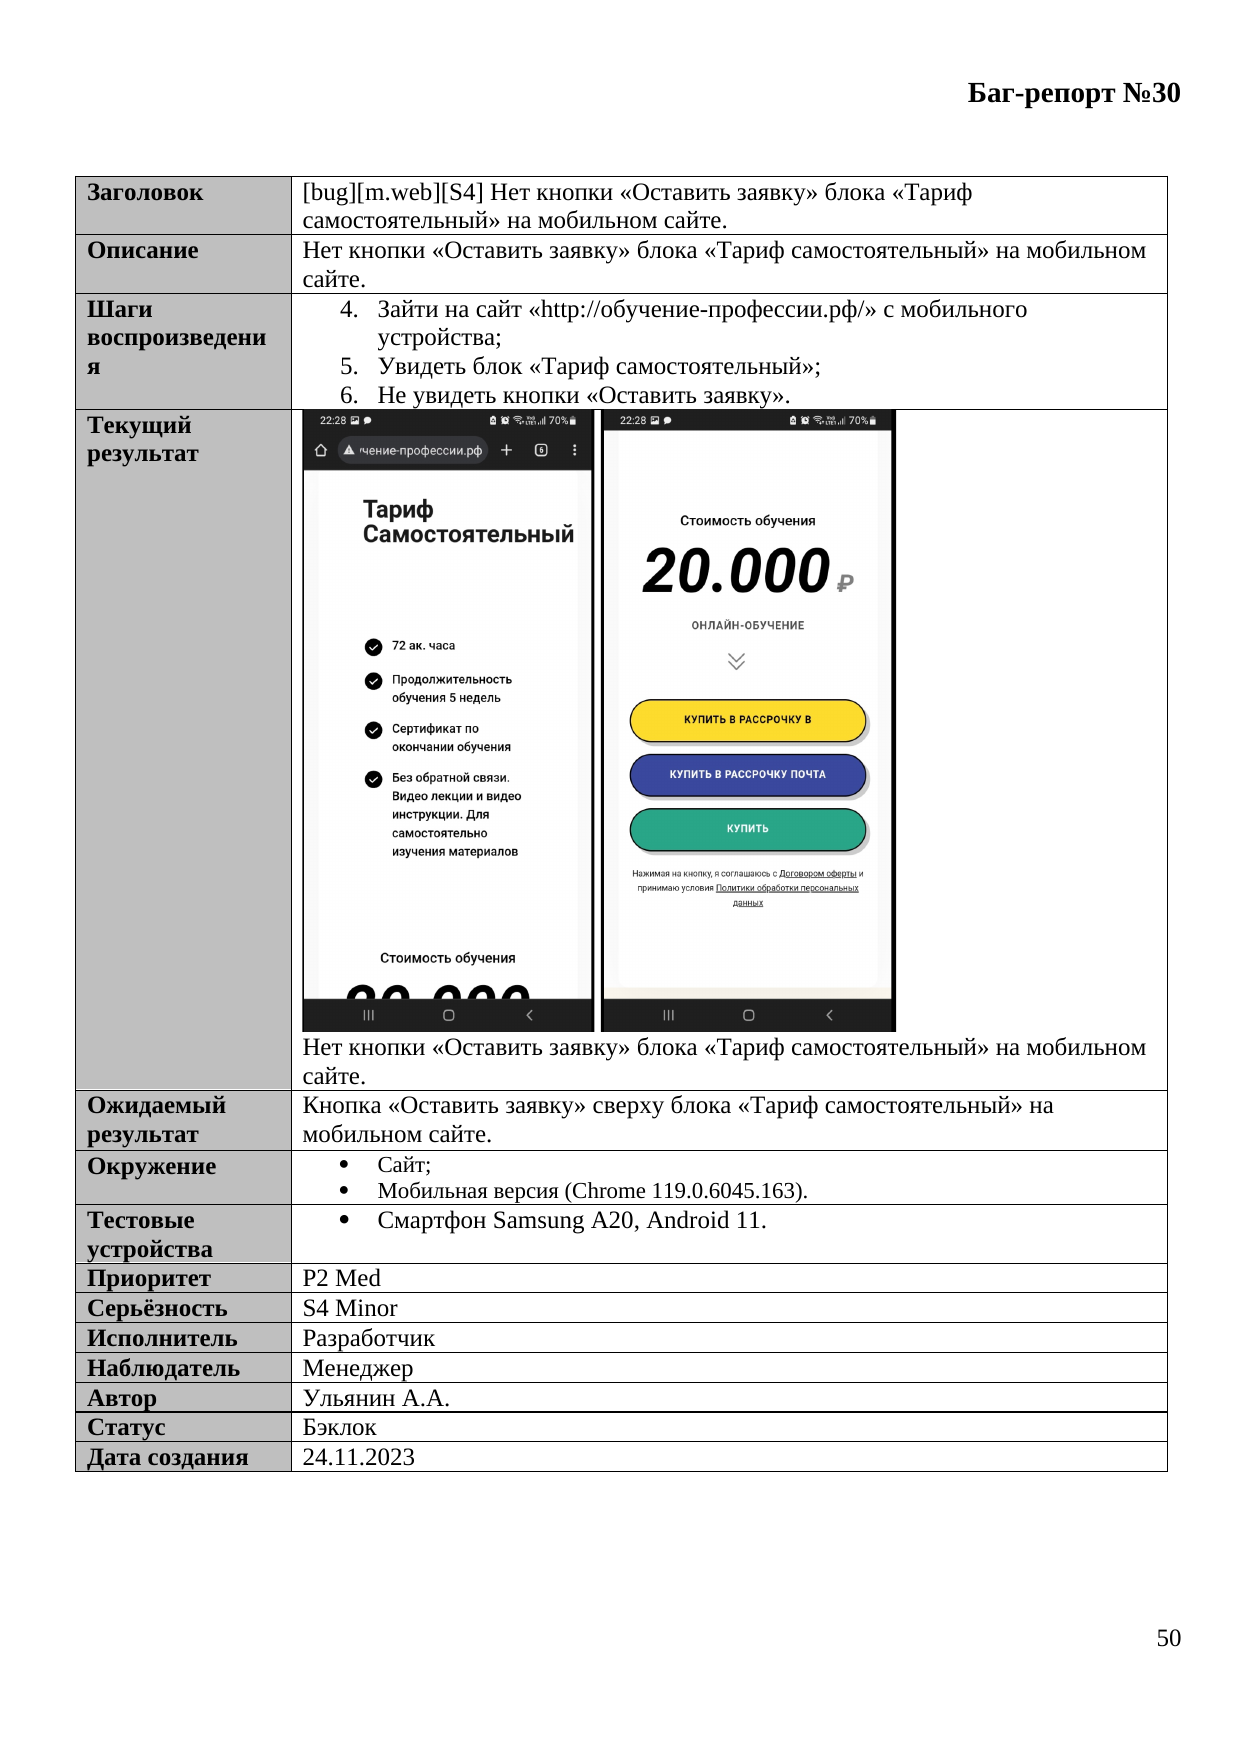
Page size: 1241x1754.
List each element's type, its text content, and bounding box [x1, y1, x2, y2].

table_cell Ульянин А.А. [292, 1383, 1167, 1411]
table_cell Автор [76, 1383, 291, 1411]
table_cell Разработчик [292, 1323, 1167, 1352]
table_cell Описание [76, 235, 291, 293]
table_cell Шаги воспроизведения [76, 294, 291, 409]
table_cell Менеджер [292, 1353, 1167, 1382]
table_cell Тестовые устройства [76, 1205, 291, 1262]
text Баг-репорт №30 [75, 75, 1181, 108]
table_cell Сайт; Мобильная версия (Chrome 119.0.6045.163). [292, 1151, 1167, 1204]
picture [600, 409, 897, 1032]
table_cell 24.11.2023 [292, 1442, 1167, 1471]
table_cell Зайти на сайт «http://обучение-профессии.рф/» с мобильного устройства; Увидеть блок «Тариф самостоятельный»; Не увидеть кнопки «Оставить заявку». [292, 294, 1167, 409]
table_cell Смартфон Samsung A20, Android 11. [292, 1205, 1167, 1262]
picture [302, 409, 595, 1032]
table_header Заголовок [76, 177, 291, 234]
table_cell Нет кнопки «Оставить заявку» блока «Тариф самостоятельный» на мобильном сайте. [292, 235, 1167, 293]
table_cell Наблюдатель [76, 1353, 291, 1382]
table_cell S4 Minor [292, 1293, 1167, 1322]
table_cell Нет кнопки «Оставить заявку» блока «Тариф самостоятельный» на мобильном сайте. [292, 410, 1167, 1089]
table_cell Текущий результат [76, 410, 291, 1089]
table_cell Окружение [76, 1151, 291, 1204]
table_header [bug][m.web][S4] Нет кнопки «Оставить заявку» блока «Тариф самостоятельный» на мобильном сайте. [292, 177, 1167, 234]
table_cell Кнопка «Оставить заявку» сверху блока «Тариф самостоятельный» на мобильном сайте. [292, 1091, 1167, 1150]
table_cell Ожидаемый результат [76, 1091, 291, 1150]
table_cell P2 Med [292, 1264, 1167, 1292]
table_cell Бэклок [292, 1413, 1167, 1441]
table_cell Дата создания [76, 1442, 291, 1471]
table_cell Приоритет [76, 1264, 291, 1292]
table_cell Статус [76, 1413, 291, 1441]
table_cell Серьёзность [76, 1293, 291, 1322]
table_cell Исполнитель [76, 1323, 291, 1352]
